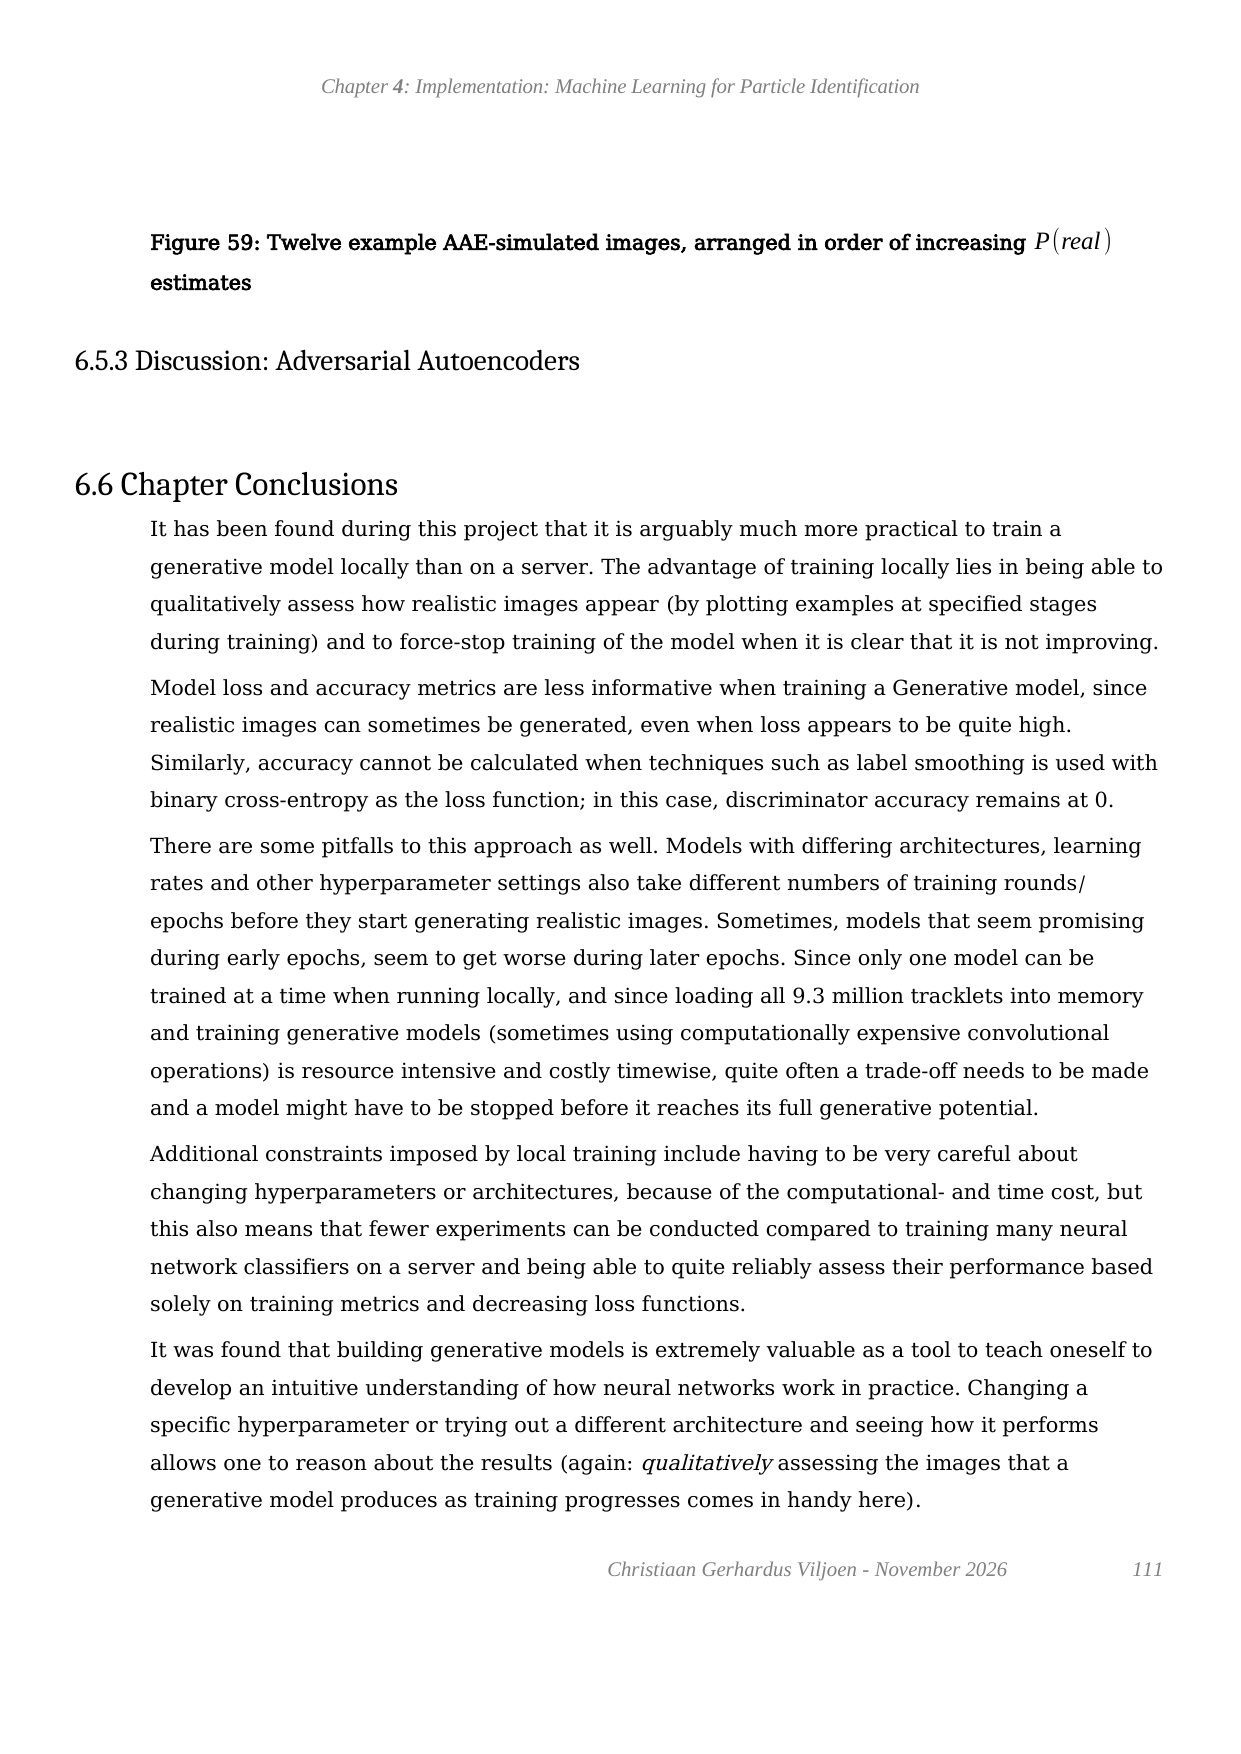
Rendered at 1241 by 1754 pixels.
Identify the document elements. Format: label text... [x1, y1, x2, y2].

text Additional constraints imposed by local training include having to be very careful about changing hyperparameters or architectures, because of the computational- and time cost, but this also means that fewer experiments can be conducted compared to training many neural network classifiers on a server and being able to quite reliably assess their performance based solely on training metrics and decreasing loss functions. [150, 1141, 1165, 1316]
text Figure 59: Twelve example AAE-simulated images, arranged in order of increasing estimates [150, 227, 1165, 294]
text Model loss and accuracy metrics are less informative when training a Generative model, since realistic images can sometimes be generated, even when loss appears to be quite high. Similarly, accuracy cannot be calculated when techniques such as label smoothing is used with binary cross-entropy as the loss function; in this case, discriminator accuracy remains at 0. [150, 674, 1165, 812]
text There are some pitfalls to this approach as well. Models with differing architectures, learning rates and other hyperparameter settings also take different numbers of training rounds/ epochs before they start generating realistic images. Sometimes, models that seem promising during early epochs, seem to get worse during later epochs. Since only one model can be trained at a time when running locally, and since loading all 9.3 million tracklets into memory and training generative models (sometimes using computationally expensive convolutional operations) is resource intensive and costly timewise, quite often a trade-off needs to be made and a model might have to be stopped before it reaches its full generative potential. [150, 833, 1165, 1120]
subtitle Discussion: Adversarial Autoencoders [75, 344, 1165, 378]
text It has been found during this project that it is arguably much more practical to train a generative model locally than on a server. The advantage of training locally lies in being able to qualitatively assess how realistic images appear (by plotting examples at specified stages during training) and to force-stop training of the model when it is clear that it is not improving. [150, 516, 1165, 653]
subtitle Chapter Conclusions [75, 465, 1165, 503]
text It was found that building generative models is extremely valuable as a tool to teach oneself to develop an intuitive understanding of how neural networks work in practice. Changing a specific hyperparameter or trying out a different architecture and seeing how it performs allows one to reason about the results (again: qualitatively assessing the images that a generative model produces as training progresses comes in handy here). [150, 1337, 1165, 1512]
